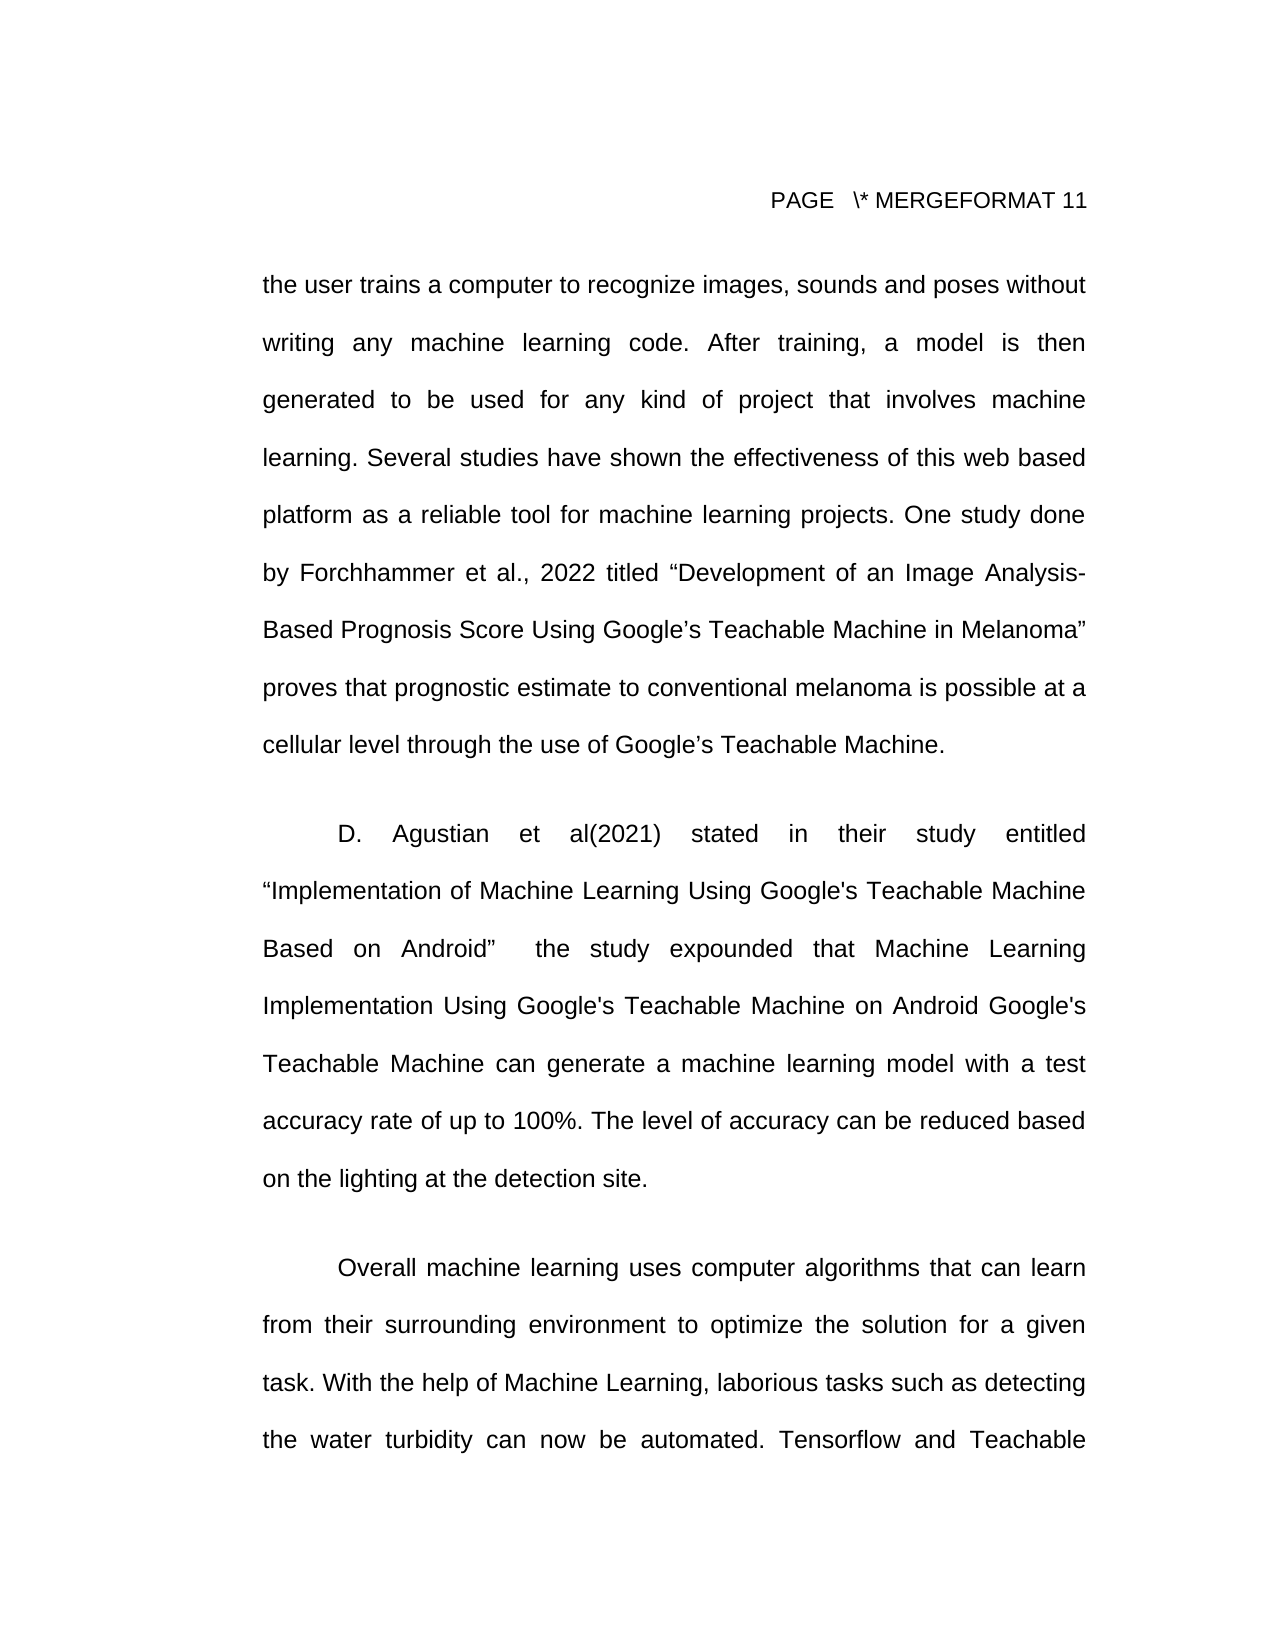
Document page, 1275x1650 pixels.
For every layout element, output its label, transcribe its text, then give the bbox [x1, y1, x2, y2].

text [262, 270, 1087, 759]
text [262, 1252, 1087, 1454]
text D. Agustian et al(2021) stated in their study entitled “Implementation of Machine Learning Using Google's Teachable Machine Based on Android” the study expounded that Machine Learning Implementation Using Google's Teachable Machine on Android Google's Teachable Machine can generate a machine learning model with a test accuracy rate of up to 100%. The level of accuracy can be reduced based on the lighting at the detection site. [262, 819, 1087, 1192]
